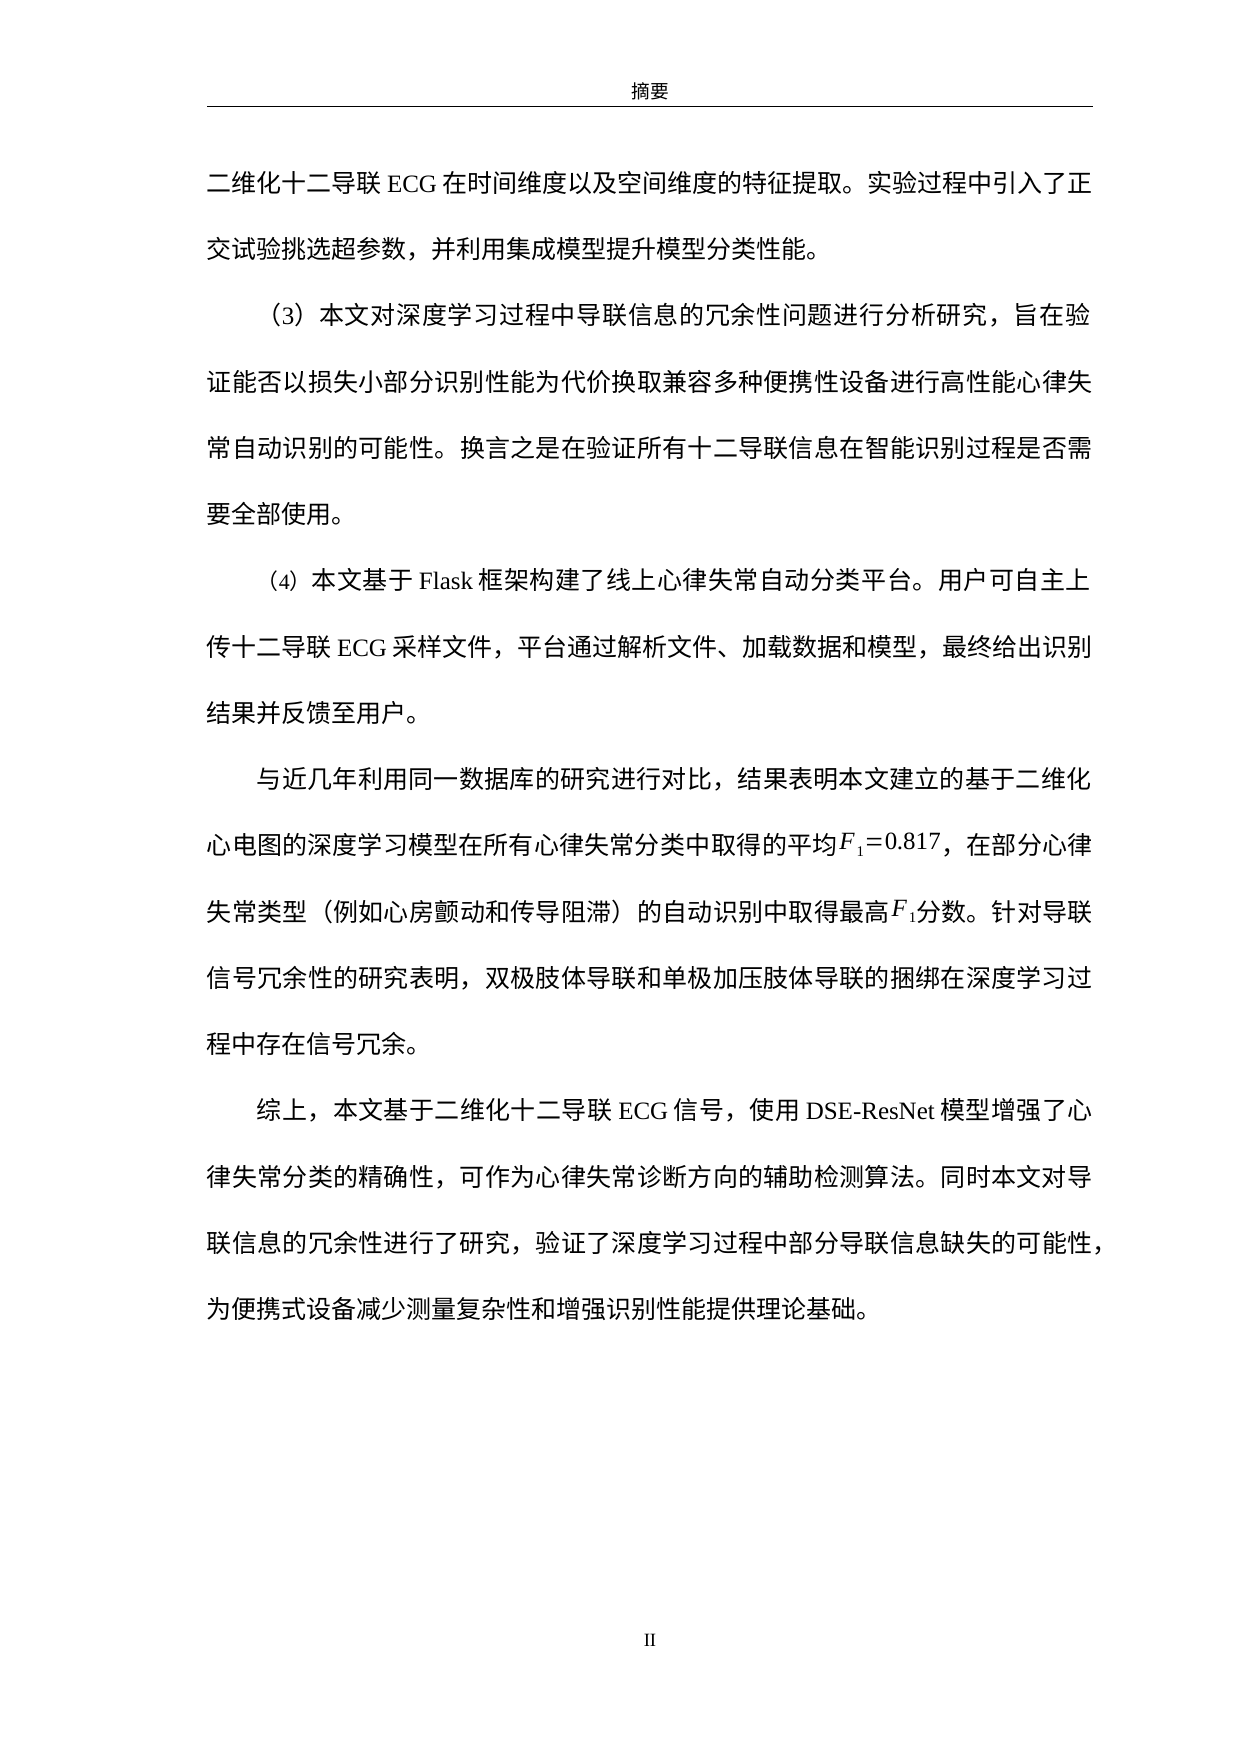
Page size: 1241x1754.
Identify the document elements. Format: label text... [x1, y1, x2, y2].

list 本文基于Flask框架构建了线上心律失常自动分类平台。用户可自主上传十二导联ECG采样文件，平台通过解析文件、加载数据和模型，最终给出识别结果并反馈至用户。 [207, 546, 1093, 744]
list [207, 148, 1093, 281]
text 综上，本文基于二维化十二导联ECG信号，使用DSE-ResNet模型增强了心律失常分类的精确性，可作为心律失常诊断方向的辅助检测算法。同时本文对导联信息的冗余性进行了研究，验证了深度学习过程中部分导联信息缺失的可能性，为便携式设备减少测量复杂性和增强识别性能提供理论基础。 [207, 1076, 1093, 1341]
list 本文对深度学习过程中导联信息的冗余性问题进行分析研究，旨在验证能否以损失小部分识别性能为代价换取兼容多种便携性设备进行高性能心律失常自动识别的可能性。换言之是在验证所有十二导联信息在智能识别过程是否需要全部使用。 [207, 281, 1093, 546]
text 与近几年利用同一数据库的研究进行对比，结果表明本文建立的基于二维化心电图的深度学习模型在所有心律失常分类中取得的平均，在部分心律失常类型（例如心房颤动和传导阻滞）的自动识别中取得最高分数。针对导联信号冗余性的研究表明，双极肢体导联和单极加压肢体导联的捆绑在深度学习过程中存在信号冗余。 [207, 744, 1093, 1076]
